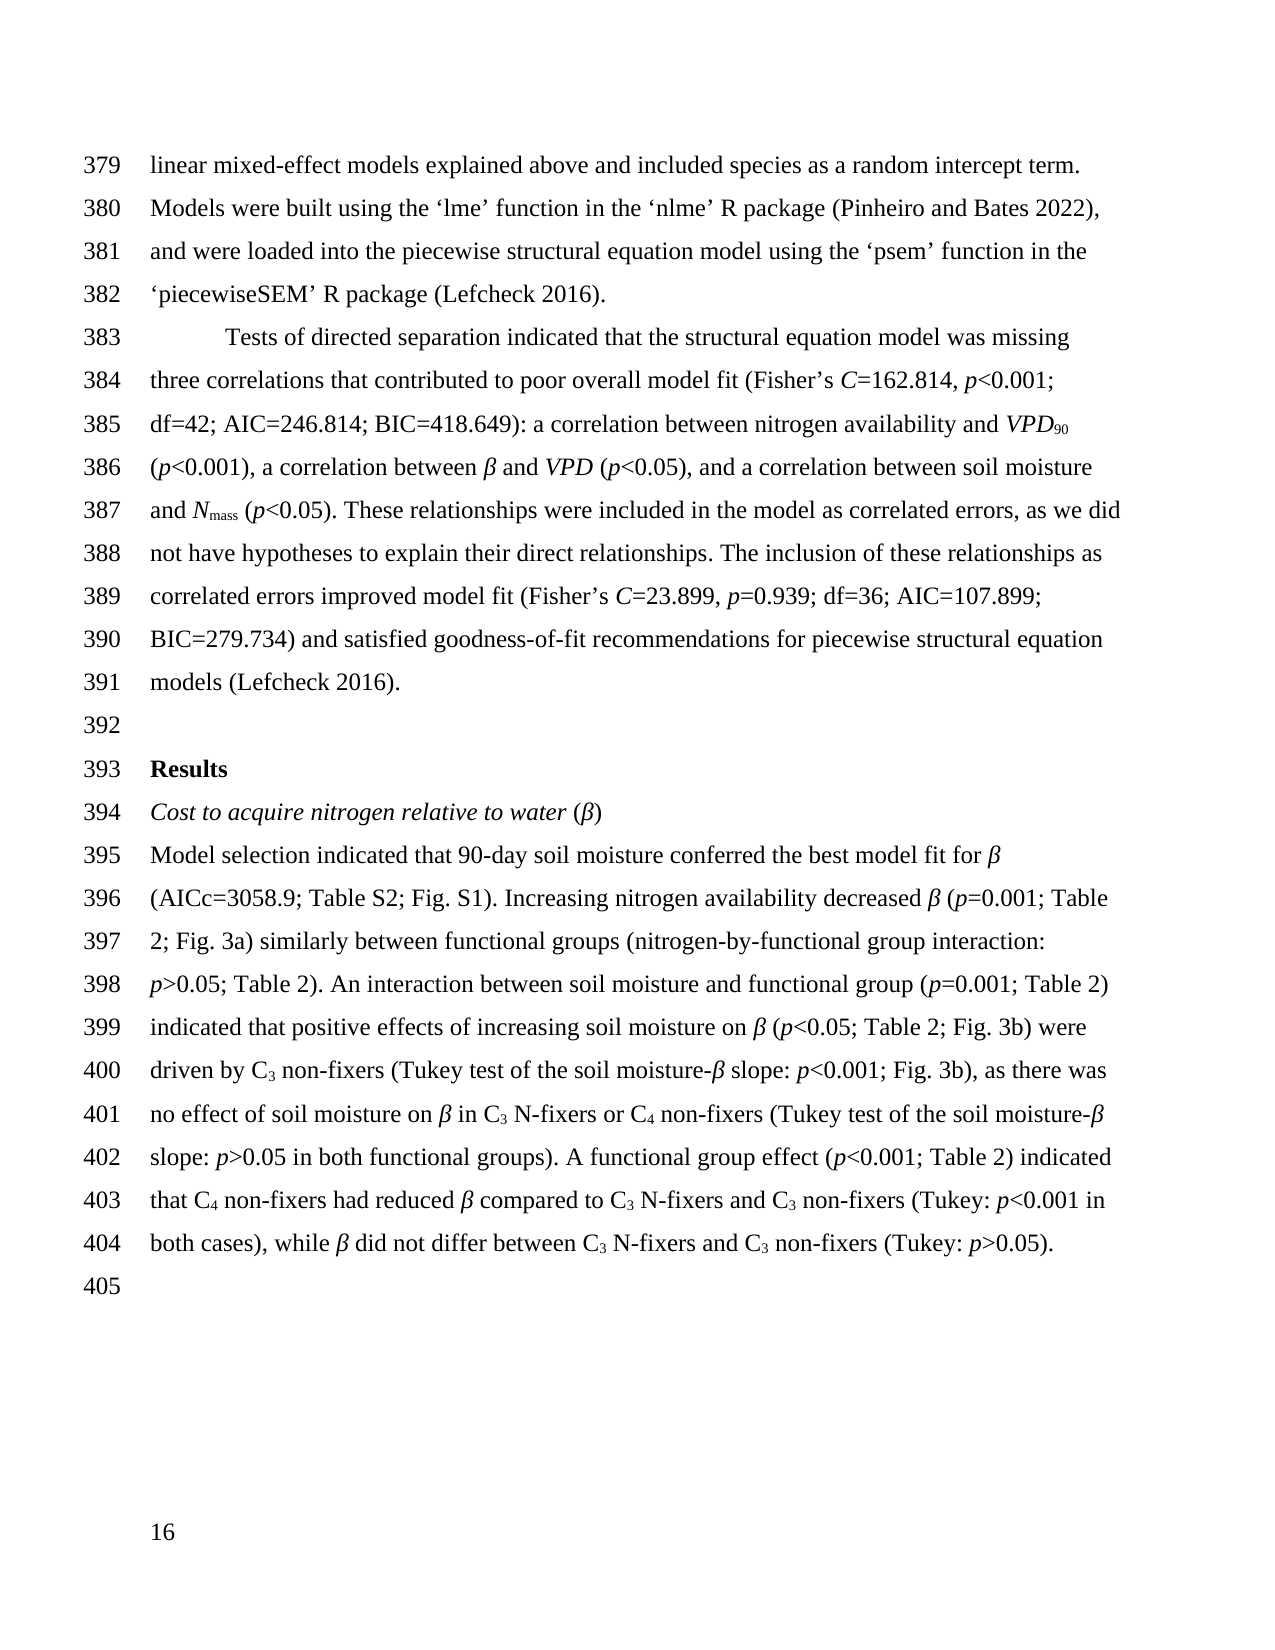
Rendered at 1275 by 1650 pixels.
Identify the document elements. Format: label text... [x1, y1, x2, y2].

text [150, 150, 1125, 308]
text Tests of directed separation indicated that the structural equation model was missing three correlations that contributed to poor overall model fit (Fisher’s C=162.814, p<0.001; df=42; AIC=246.814; BIC=418.649): a correlation between nitrogen availability and VPD90 (p<0.001), a correlation between β and VPD (p<0.05), and a correlation between soil moisture and Nmass (p<0.05). These relationships were included in the model as correlated errors, as we did not have hypotheses to explain their direct relationships. The inclusion of these relationships as correlated errors improved model fit (Fisher’s C=23.899, p=0.939; df=36; AIC=107.899; BIC=279.734) and satisfied goodness-of-fit recommendations for piecewise structural equation models (Lefcheck 2016). [150, 322, 1125, 696]
text Model selection indicated that 90-day soil moisture conferred the best model fit for β (AICc=3058.9; Table S2; Fig. S1). Increasing nitrogen availability decreased β (p=0.001; Table 2; Fig. 3a) similarly between functional groups (nitrogen-by-functional group interaction: p>0.05; Table 2). An interaction between soil moisture and functional group (p=0.001; Table 2) indicated that positive effects of increasing soil moisture on β (p<0.05; Table 2; Fig. 3b) were driven by C3 non-fixers (Tukey test of the soil moisture-β slope: p<0.001; Fig. 3b), as there was no effect of soil moisture on β in C3 N-fixers or C4 non-fixers (Tukey test of the soil moisture-β slope: p>0.05 in both functional groups). A functional group effect (p<0.001; Table 2) indicated that C4 non-fixers had reduced β compared to C3 N-fixers and C3 non-fixers (Tukey: p<0.001 in both cases), while β did not differ between C3 N-fixers and C3 non-fixers (Tukey: p>0.05). [150, 840, 1125, 1257]
text Cost to acquire nitrogen relative to water (β) [150, 797, 1125, 826]
text Results [150, 754, 1125, 782]
